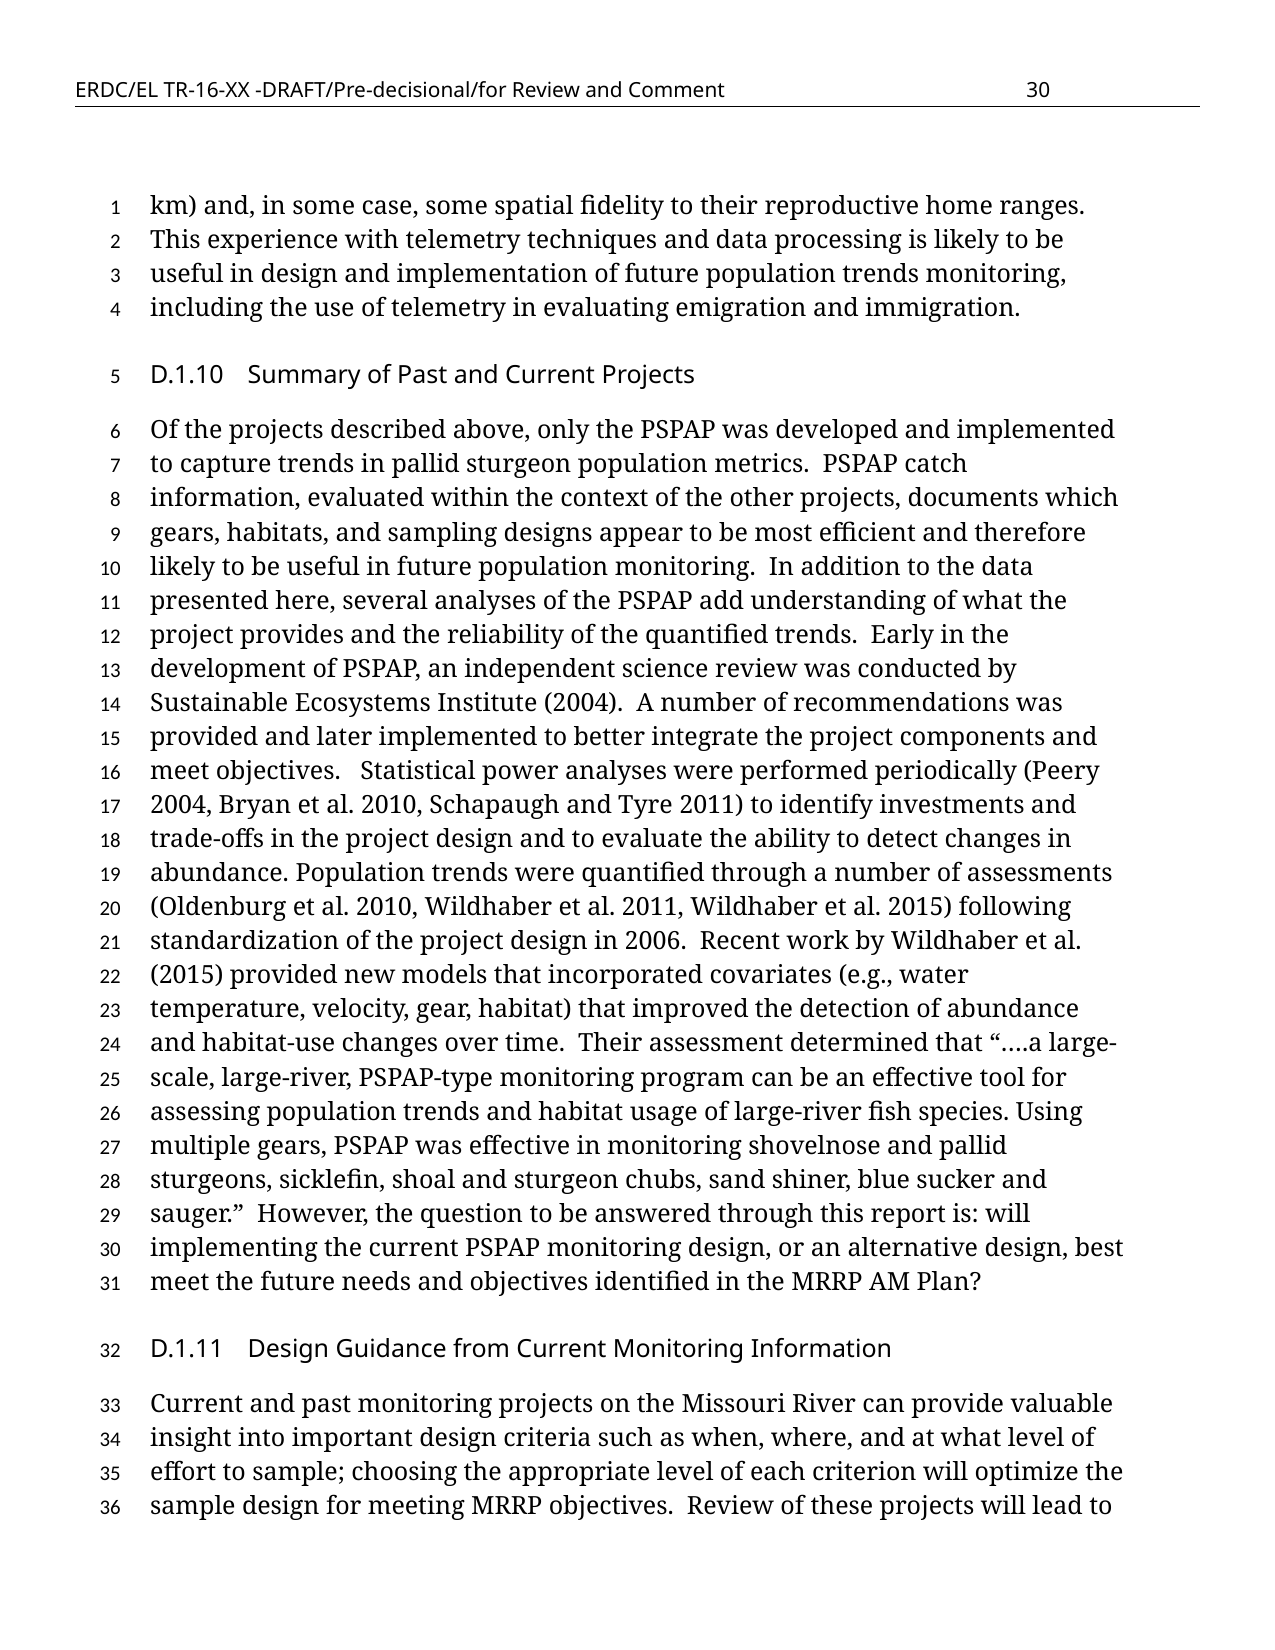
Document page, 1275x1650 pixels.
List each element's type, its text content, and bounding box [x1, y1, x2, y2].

list Design Guidance from Current Monitoring Information [150, 1331, 1125, 1365]
text Of the projects described above, only the PSPAP was developed and implemented to capture trends in pallid sturgeon population metrics. PSPAP catch information, evaluated within the context of the other projects, documents which gears, habitats, and sampling designs appear to be most efficient and therefore likely to be useful in future population monitoring. In addition to the data presented here, several analyses of the PSPAP add understanding of what the project provides and the reliability of the quantified trends. Early in the development of PSPAP, an independent science review was conducted by Sustainable Ecosystems Institute (2004). A number of recommendations was provided and later implemented to better integrate the project components and meet objectives. Statistical power analyses were performed periodically (Peery 2004, Bryan et al. 2010, Schapaugh and Tyre 2011) to identify investments and trade-offs in the project design and to evaluate the ability to detect changes in abundance. Population trends were quantified through a number of assessments (Oldenburg et al. 2010, Wildhaber et al. 2011, Wildhaber et al. 2015) following standardization of the project design in 2006. Recent work by Wildhaber et al. (2015) provided new models that incorporated covariates (e.g., water temperature, velocity, gear, habitat) that improved the detection of abundance and habitat-use changes over time. Their assessment determined that “….a large-scale, large-river, PSPAP-type monitoring program can be an effective tool for assessing population trends and habitat usage of large-river fish species. Using multiple gears, PSPAP was effective in monitoring shovelnose and pallid sturgeons, sicklefin, shoal and sturgeon chubs, sand shiner, blue sucker and sauger.” However, the question to be answered through this report is: will implementing the current PSPAP monitoring design, or an alternative design, best meet the future needs and objectives identified in the MRRP AM Plan? [150, 412, 1125, 1298]
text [150, 187, 1125, 324]
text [150, 1386, 1125, 1522]
list Summary of Past and Current Projects [150, 357, 1125, 391]
